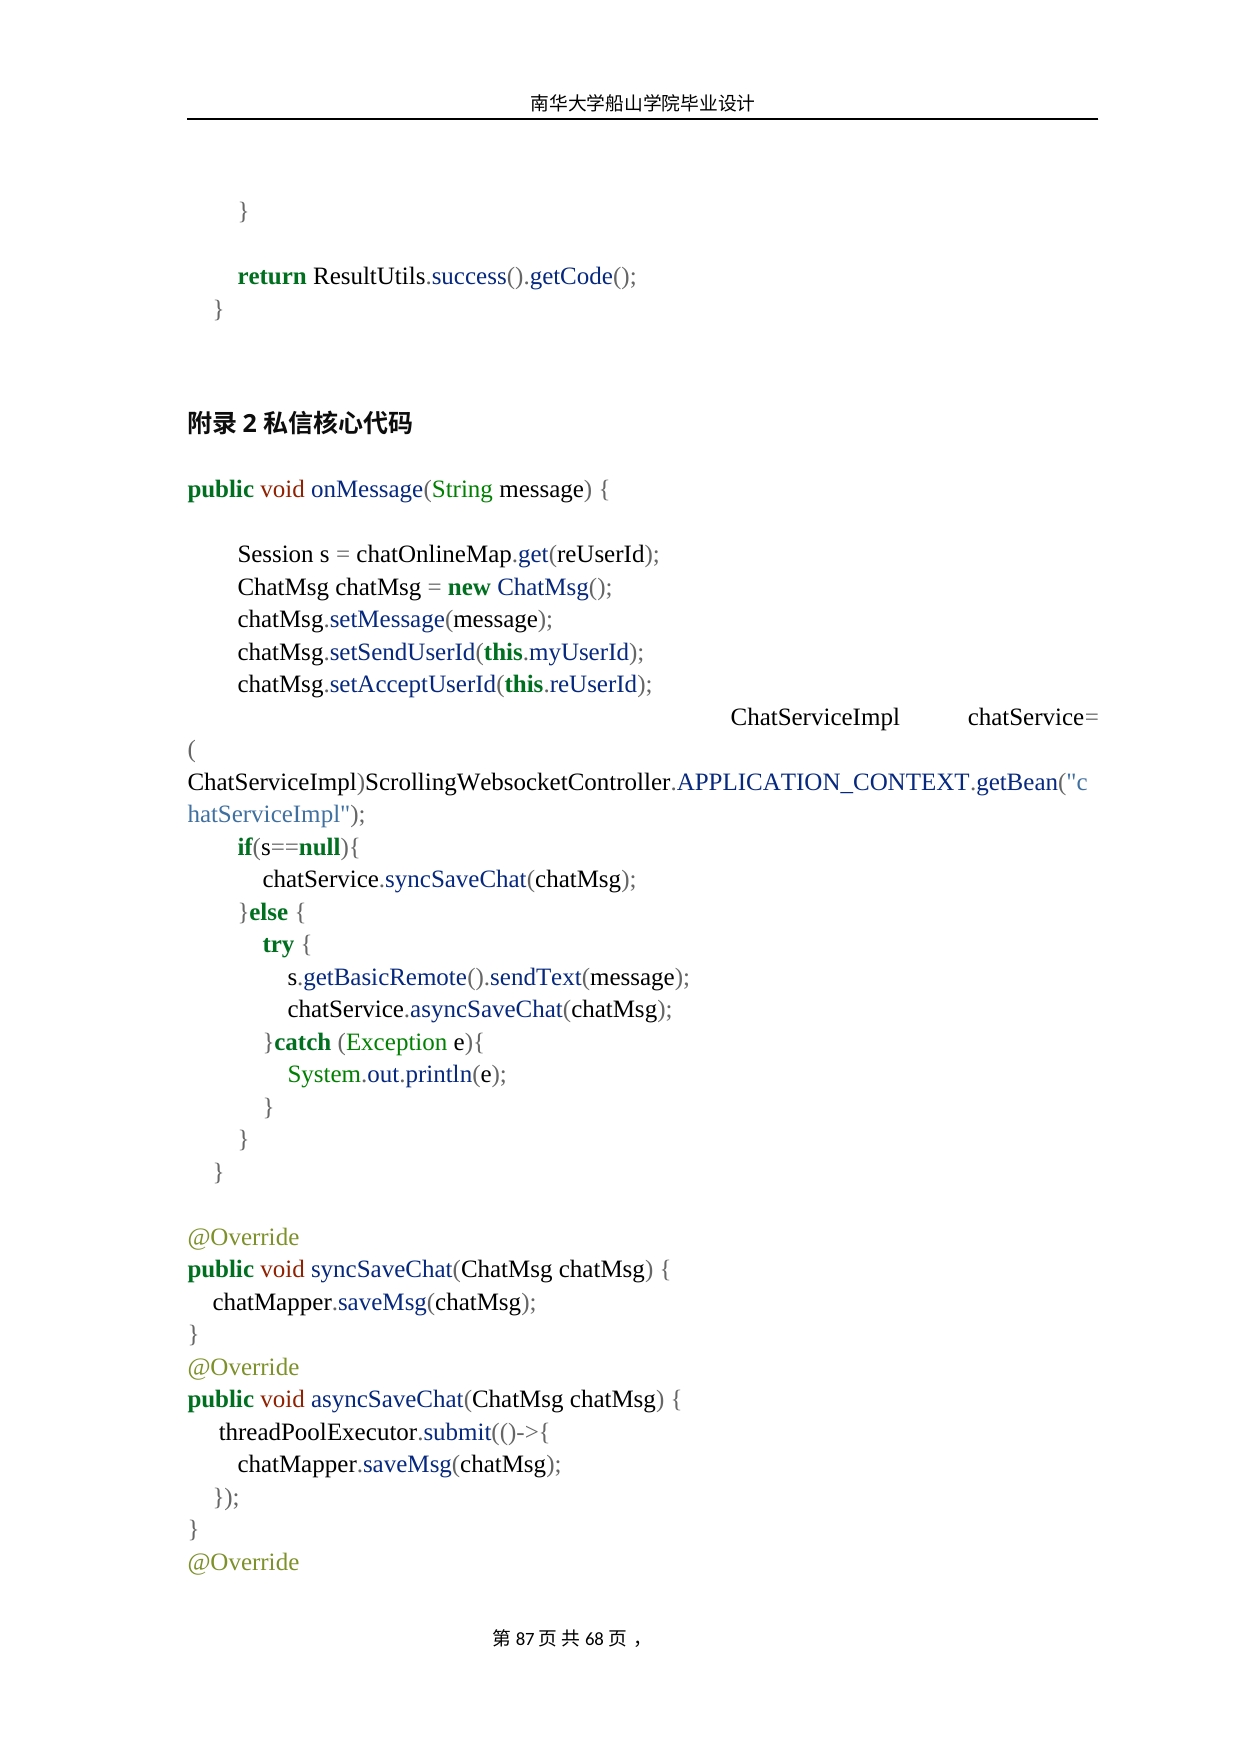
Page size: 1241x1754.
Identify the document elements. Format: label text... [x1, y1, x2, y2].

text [187, 1545, 1098, 1578]
list 附录2 私信核心代码 [187, 389, 1098, 454]
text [187, 162, 1098, 324]
text public void onMessage(String message) { Session s = chatOnlineMap.get(reUserId); ChatMsg chatMsg = new ChatMsg(); chatMsg.setMessage(message); chatMsg.setSendUserId(this.myUserId); chatMsg.setAcceptUserId(this.reUserId); ChatServiceImpl chatService= (ChatServiceImpl)ScrollingWebsocketController.APPLICATION_CONTEXT.getBean("chatServiceImpl"); if(s==null){ chatService.syncSaveChat(chatMsg); }else { try { s.getBasicRemote().sendText(message); chatService.asyncSaveChat(chatMsg); }catch (Exception e){ System.out.println(e); } } } @Override public void syncSaveChat(ChatMsg chatMsg) { chatMapper.saveMsg(chatMsg); } @Override public void asyncSaveChat(ChatMsg chatMsg) { threadPoolExecutor.submit(()->{ chatMapper.saveMsg(chatMsg); }); } [187, 473, 1098, 1545]
